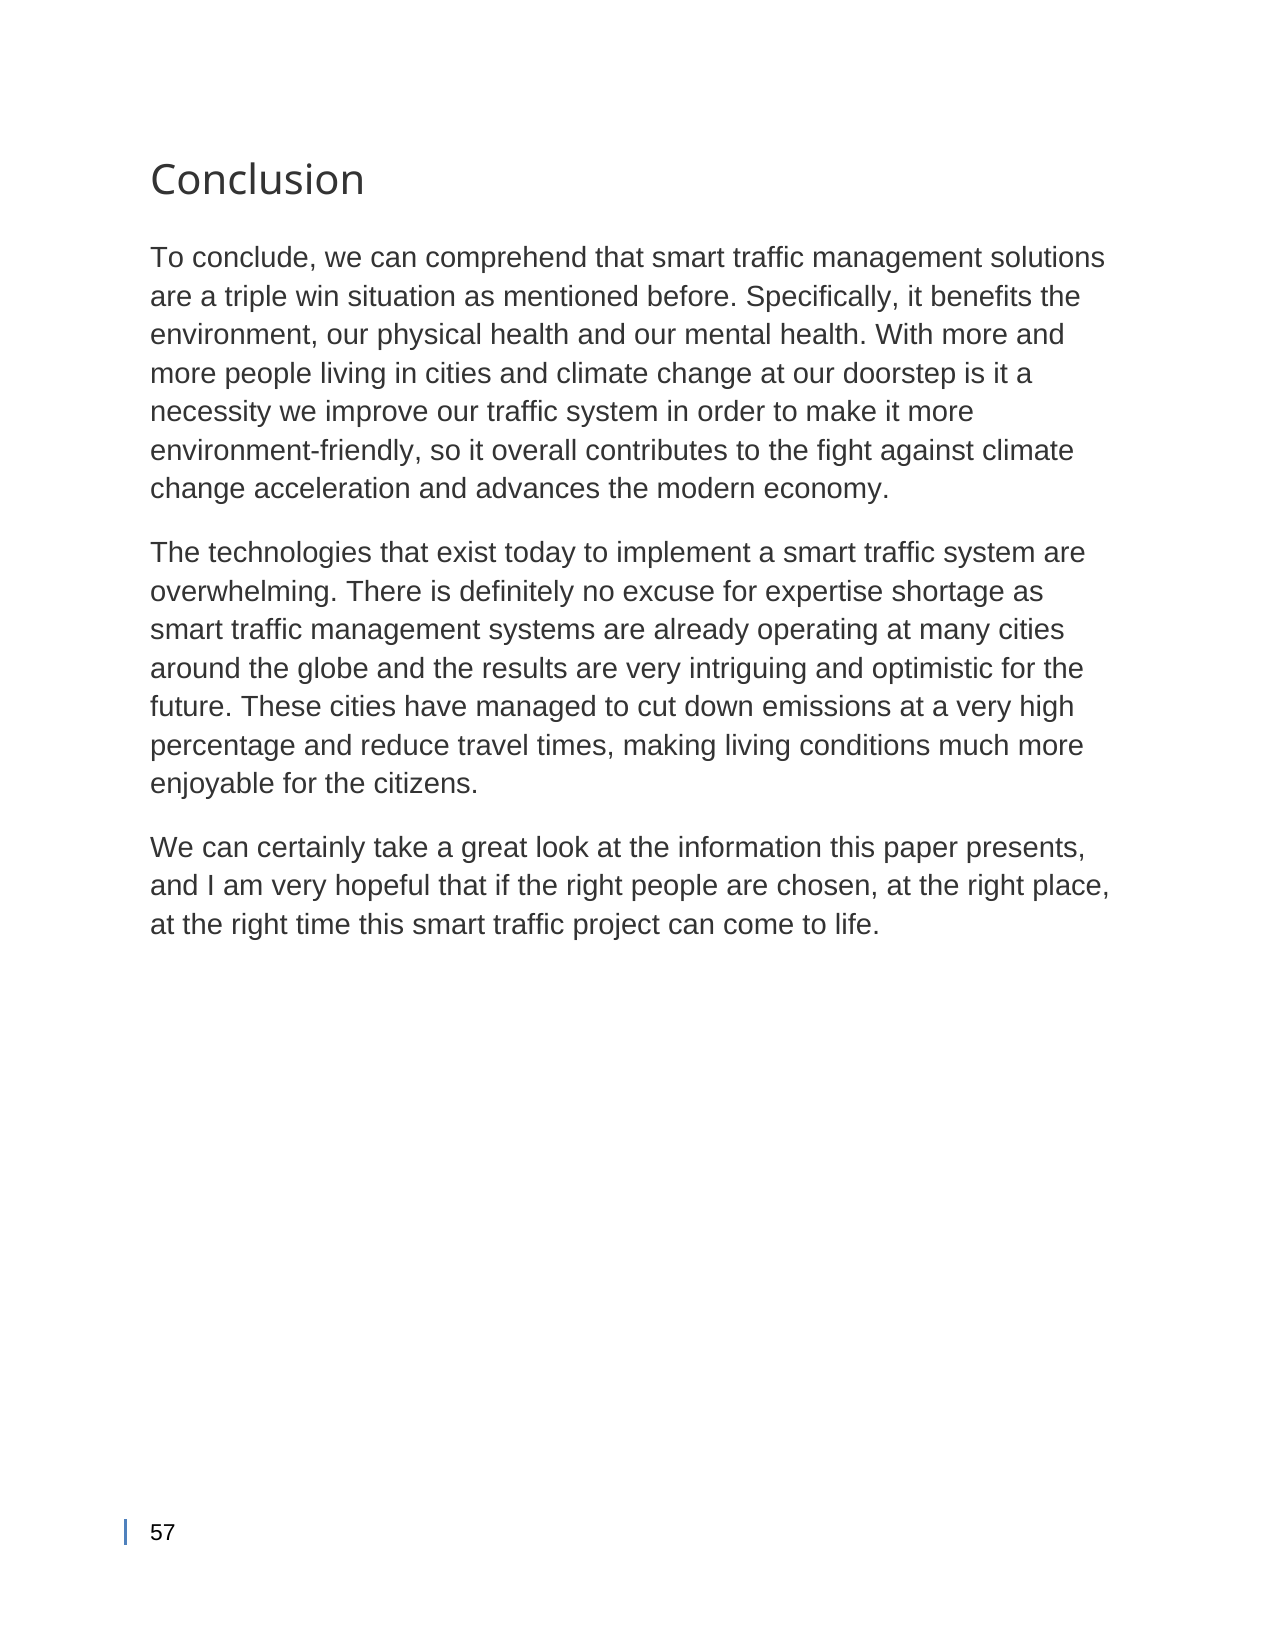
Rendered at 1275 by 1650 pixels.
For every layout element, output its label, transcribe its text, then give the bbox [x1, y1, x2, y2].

text To conclude, we can comprehend that smart traffic management solutions are a triple win situation as mentioned before. Specifically, it benefits the environment, our physical health and our mental health. With more and more people living in cities and climate change at our doorstep is it a necessity we improve our traffic system in order to make it more environment-friendly, so it overall contributes to the fight against climate change acceleration and advances the modern economy. [150, 240, 1125, 505]
text We can certainly take a great look at the information this paper presents, and I am very hopeful that if the right people are chosen, at the right place, at the right time this smart traffic project can come to life. [150, 830, 1125, 940]
subtitle Conclusion [150, 150, 1125, 207]
text The technologies that exist today to implement a smart traffic system are overwhelming. There is definitely no excuse for expertise shortage as smart traffic management systems are already operating at many cities around the globe and the results are very intriguing and optimistic for the future. These cities have managed to cut down emissions at a very high percentage and reduce travel times, making living conditions much more enjoyable for the citizens. [150, 535, 1125, 800]
